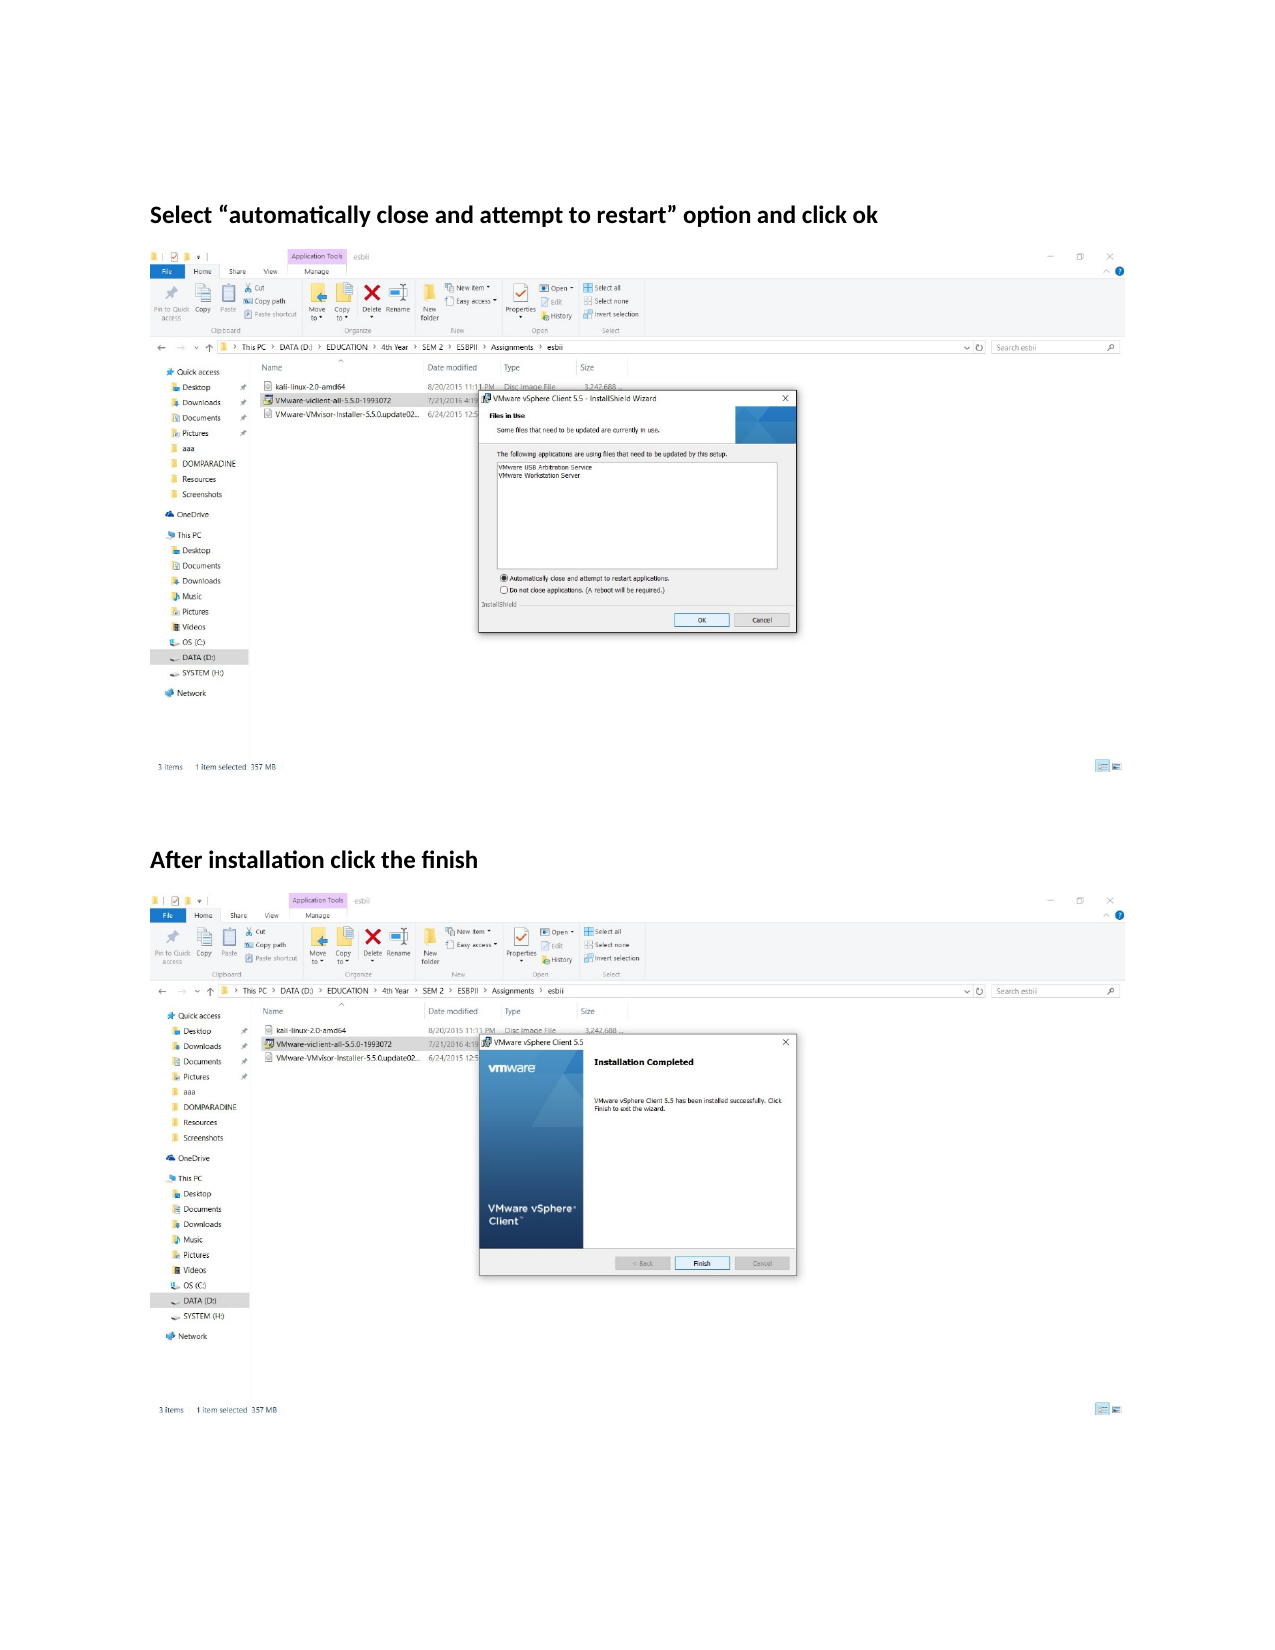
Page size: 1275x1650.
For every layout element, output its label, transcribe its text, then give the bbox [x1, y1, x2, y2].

picture [150, 893, 1125, 1415]
picture [150, 249, 1125, 772]
text After installation click the finish [150, 844, 1125, 875]
text Select “automatically close and attempt to restart” option and click ok [150, 199, 1125, 230]
